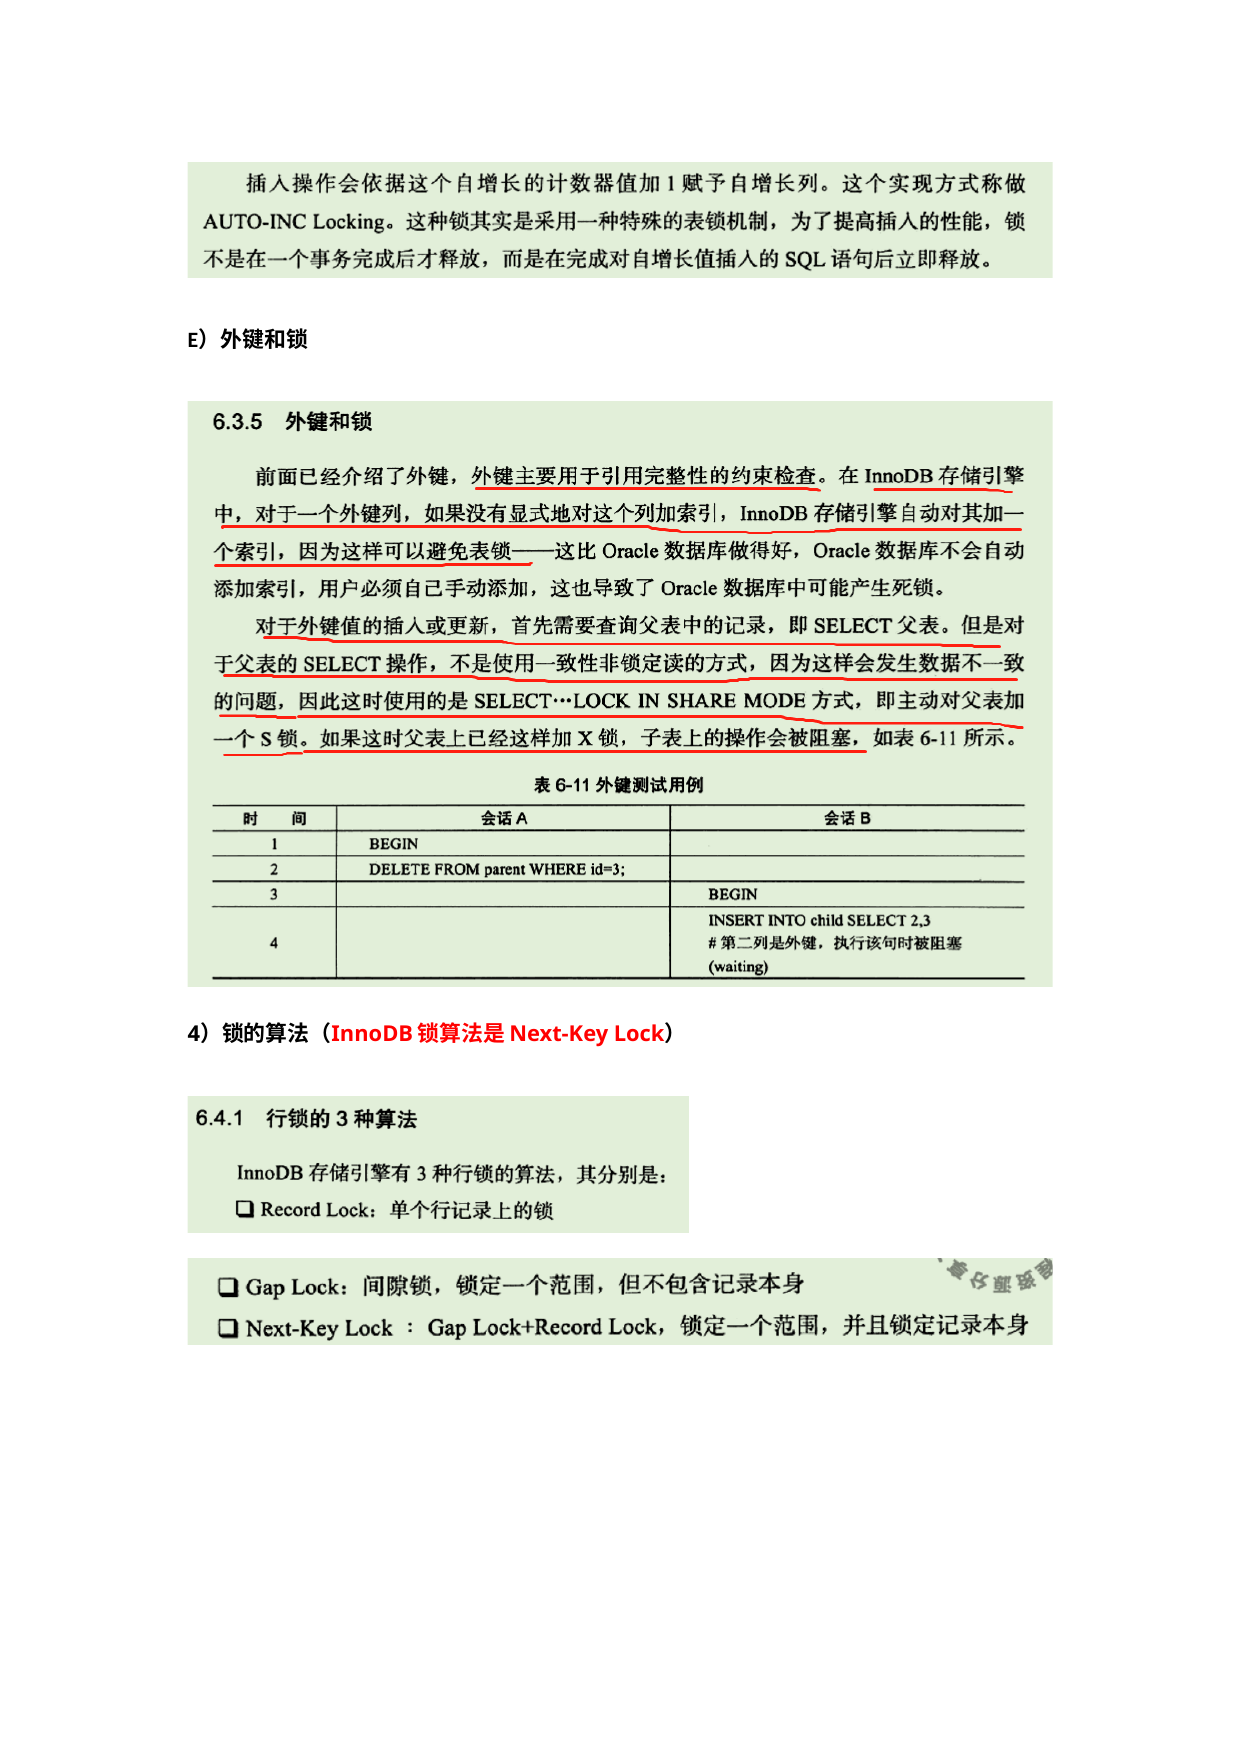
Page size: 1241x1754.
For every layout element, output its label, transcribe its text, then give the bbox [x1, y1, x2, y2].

picture [187, 1258, 1053, 1345]
picture [187, 162, 1053, 278]
picture [187, 401, 1053, 987]
picture [187, 1096, 689, 1233]
subtitle E）外键和锁 [187, 321, 1053, 354]
subtitle 4）锁的算法（InnoDB锁算法是Next-Key Lock） [187, 1016, 1053, 1048]
